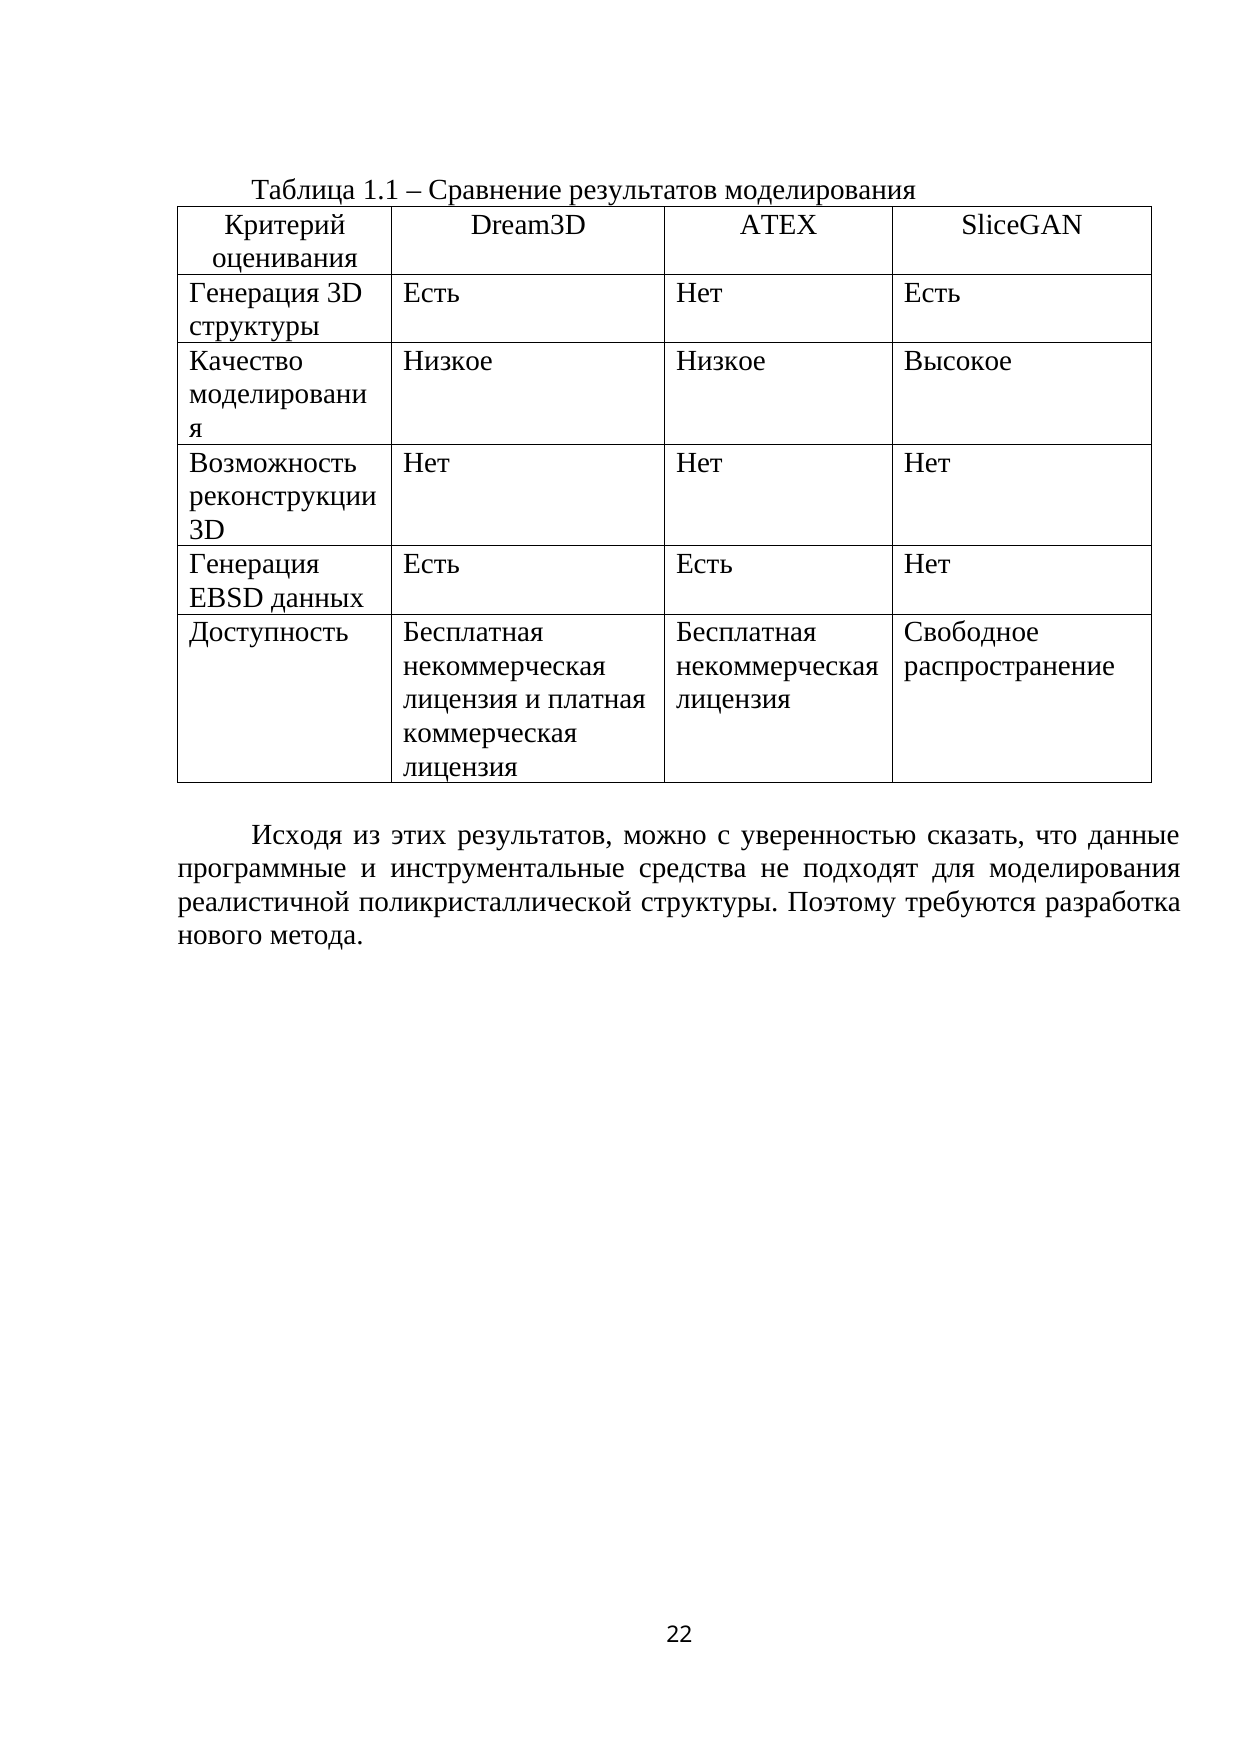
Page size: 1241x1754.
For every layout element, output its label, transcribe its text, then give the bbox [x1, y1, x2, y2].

table_cell Нет [665, 445, 892, 545]
table_cell Нет [392, 445, 664, 545]
table_cell Нет [893, 445, 1151, 545]
table_cell Бесплатная некоммерческая лицензия [665, 615, 892, 782]
table_cell Нет [893, 546, 1151, 613]
table_cell Есть [893, 275, 1151, 342]
table_cell Низкое [665, 343, 892, 444]
table_cell Генерация EBSD данных [178, 546, 391, 613]
table_cell Возможность реконструкции 3D [178, 445, 391, 545]
text Исходя из этих результатов, можно с уверенностью сказать, что данные программные и инструментальные средства не подходят для моделирования реалистичной поликристаллической структуры. Поэтому требуются разработка нового метода. [177, 817, 1181, 951]
table_cell Качество моделирования [178, 343, 391, 444]
table_cell Есть [392, 275, 664, 342]
table_header Dream3D [392, 207, 664, 274]
table_cell Есть [665, 546, 892, 613]
table_cell Свободное распространение [893, 615, 1151, 782]
table_cell Бесплатная некоммерческая лицензия и платная коммерческая лицензия [392, 615, 664, 782]
table_header Критерий оценивания [178, 207, 391, 274]
table_cell Нет [665, 275, 892, 342]
table_cell Есть [392, 546, 664, 613]
table_cell Доступность [178, 615, 391, 782]
table_cell Генерация 3D структуры [178, 275, 391, 342]
table_cell Высокое [893, 343, 1151, 444]
text Таблица 1.1 – Сравнение результатов моделирования [177, 172, 1181, 206]
table_header SliceGAN [893, 207, 1151, 274]
table_cell Низкое [392, 343, 664, 444]
table_header ATEX [665, 207, 892, 274]
